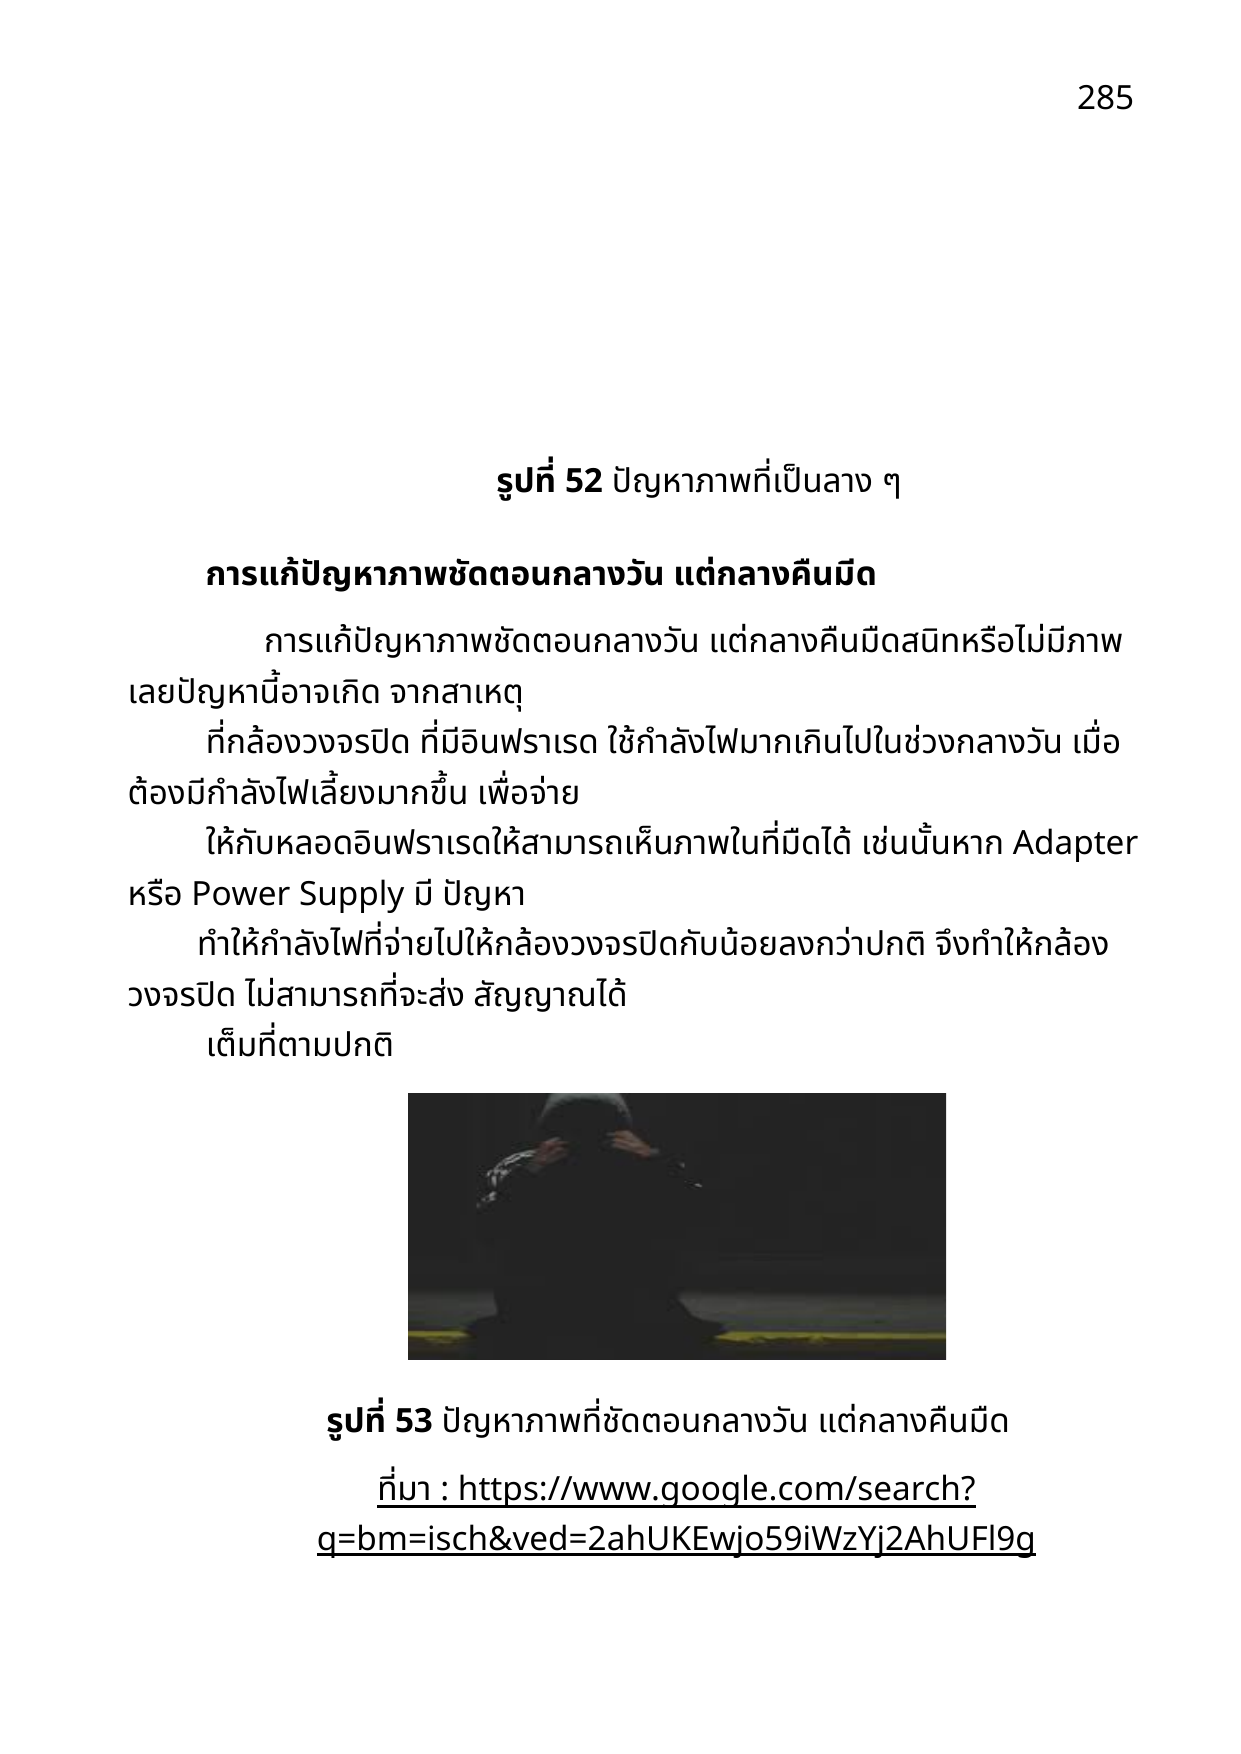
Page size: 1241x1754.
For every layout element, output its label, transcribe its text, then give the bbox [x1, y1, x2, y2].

text ที่มา : https://www.google.com/search?q=bm=isch&ved=2ahUKEwjo59iWzYj2AhUFl9g [189, 1464, 1164, 1560]
text การแก้ปัญหาภาพชัดตอนกลางวัน แต่กลางคืนมืดสนิทหรือไม่มีภาพเลยปัญหานี้อาจเกิด จากสาเหตุ [127, 617, 1145, 718]
text รูปที่ 52 ปัญหาภาพที่เป็นลาง ๆ [189, 456, 1134, 507]
text รูปที่ 53 ปัญหาภาพที่ชัดตอนกลางวัน แต่กลางคืนมืด [127, 1397, 1072, 1448]
text ทําให้กําลังไฟที่จ่ายไปให้กล้องวงจรปิดกับน้อยลงกว่าปกติ จึงทําให้กล้องวงจรปิด ไม่สามารถที่จะส่ง สัญญาณได้ [127, 920, 1145, 1021]
picture [408, 1093, 947, 1360]
text ให้กับหลอดอินฟราเรดให้สามารถเห็นภาพในที่มืดได้ เช่นนั้นหาก Adapter หรือ Power Supply มี ปัญหา [127, 819, 1145, 920]
text การแก้ปัญหาภาพชัดตอนกลางวัน แต่กลางคืนมีด [136, 550, 1145, 601]
text เต็มที่ตามปกติ [127, 1021, 1145, 1072]
text ที่กล้องวงจรปิด ที่มีอินฟราเรด ใช้กําลังไฟมากเกินไปในช่วงกลางวัน เมื่อต้องมีกําลังไฟเลี้ยงมากขึ้น เพื่อจ่าย [127, 718, 1145, 819]
